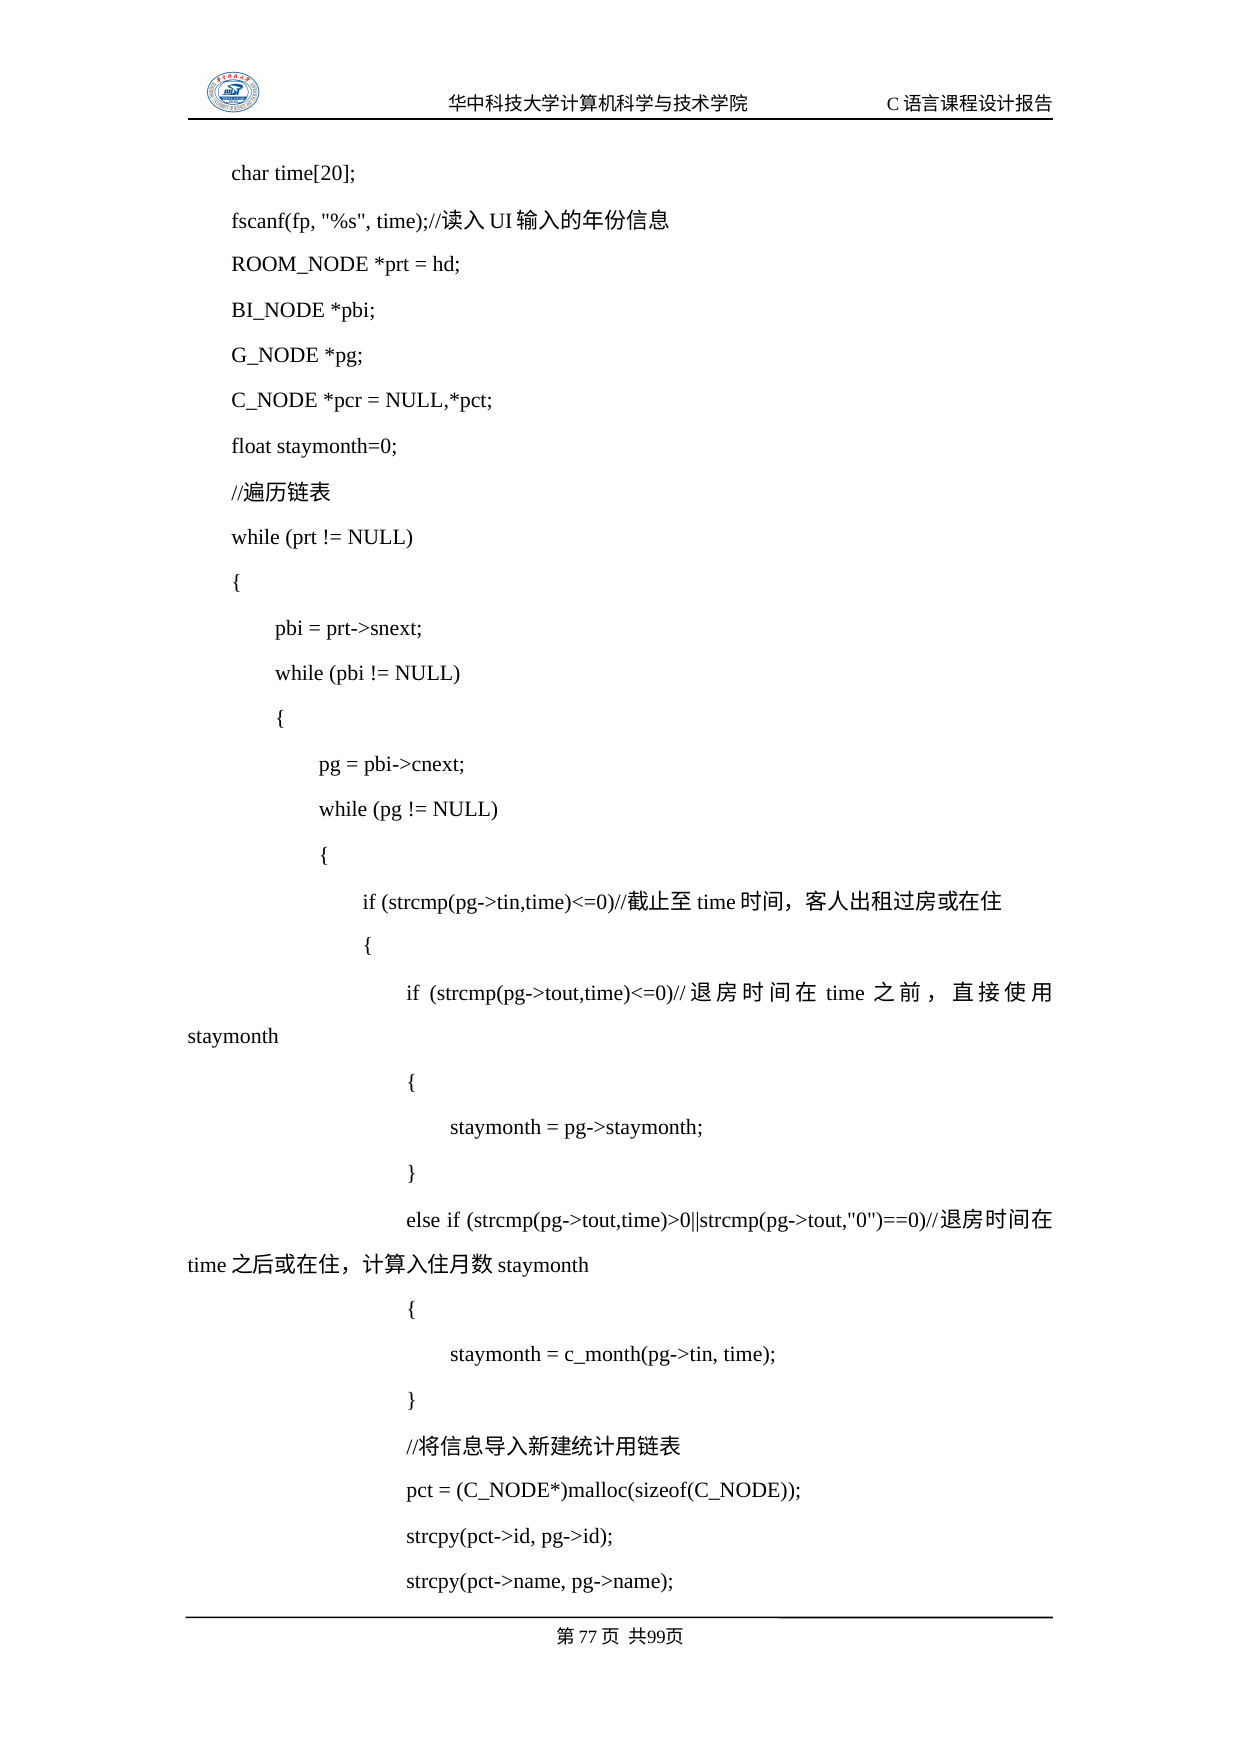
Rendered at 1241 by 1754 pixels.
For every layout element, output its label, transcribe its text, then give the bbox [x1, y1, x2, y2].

text else if (strcmp(pg->tout,time)>0||strcmp(pg->tout,"0")==0)//退房时间在time之后或在住，计算入住月数staymonth [187, 1195, 1053, 1286]
text while (pbi != NULL) [187, 650, 1053, 695]
text strcpy(pct->id, pg->id); [187, 1513, 1053, 1558]
text { [187, 1286, 1053, 1331]
text pbi = prt->snext; [187, 604, 1053, 650]
text fscanf(fp, "%s", time);//读入UI输入的年份信息 [187, 196, 1053, 241]
text staymonth = c_month(pg->tin, time); [187, 1331, 1053, 1377]
text if (strcmp(pg->tout,time)<=0)//退房时间在time之前，直接使用staymonth [187, 968, 1053, 1059]
text staymonth = pg->staymonth; [187, 1104, 1053, 1149]
text float staymonth=0; [187, 423, 1053, 468]
text G_NODE *pg; [187, 332, 1053, 377]
text { [187, 832, 1053, 877]
text pct = (C_NODE*)malloc(sizeof(C_NODE)); [187, 1467, 1053, 1513]
text while (prt != NULL) [187, 514, 1053, 559]
text while (pg != NULL) [187, 786, 1053, 832]
text pg = pbi->cnext; [187, 741, 1053, 786]
text } [187, 1377, 1053, 1422]
text ROOM_NODE *prt = hd; [187, 241, 1053, 287]
text //遍历链表 [187, 468, 1053, 514]
picture [200, 70, 264, 113]
text if (strcmp(pg->tin,time)<=0)//截止至time时间，客人出租过房或在住 [187, 877, 1053, 922]
text { [187, 1059, 1053, 1104]
text { [187, 695, 1053, 741]
text C_NODE *pcr = NULL,*pct; [187, 377, 1053, 423]
text { [187, 922, 1053, 968]
text //将信息导入新建统计用链表 [187, 1422, 1053, 1467]
text strcpy(pct->name, pg->name); [187, 1558, 1053, 1604]
text char time[20]; [187, 150, 1053, 196]
text { [187, 559, 1053, 604]
text BI_NODE *pbi; [187, 287, 1053, 332]
text } [187, 1149, 1053, 1195]
